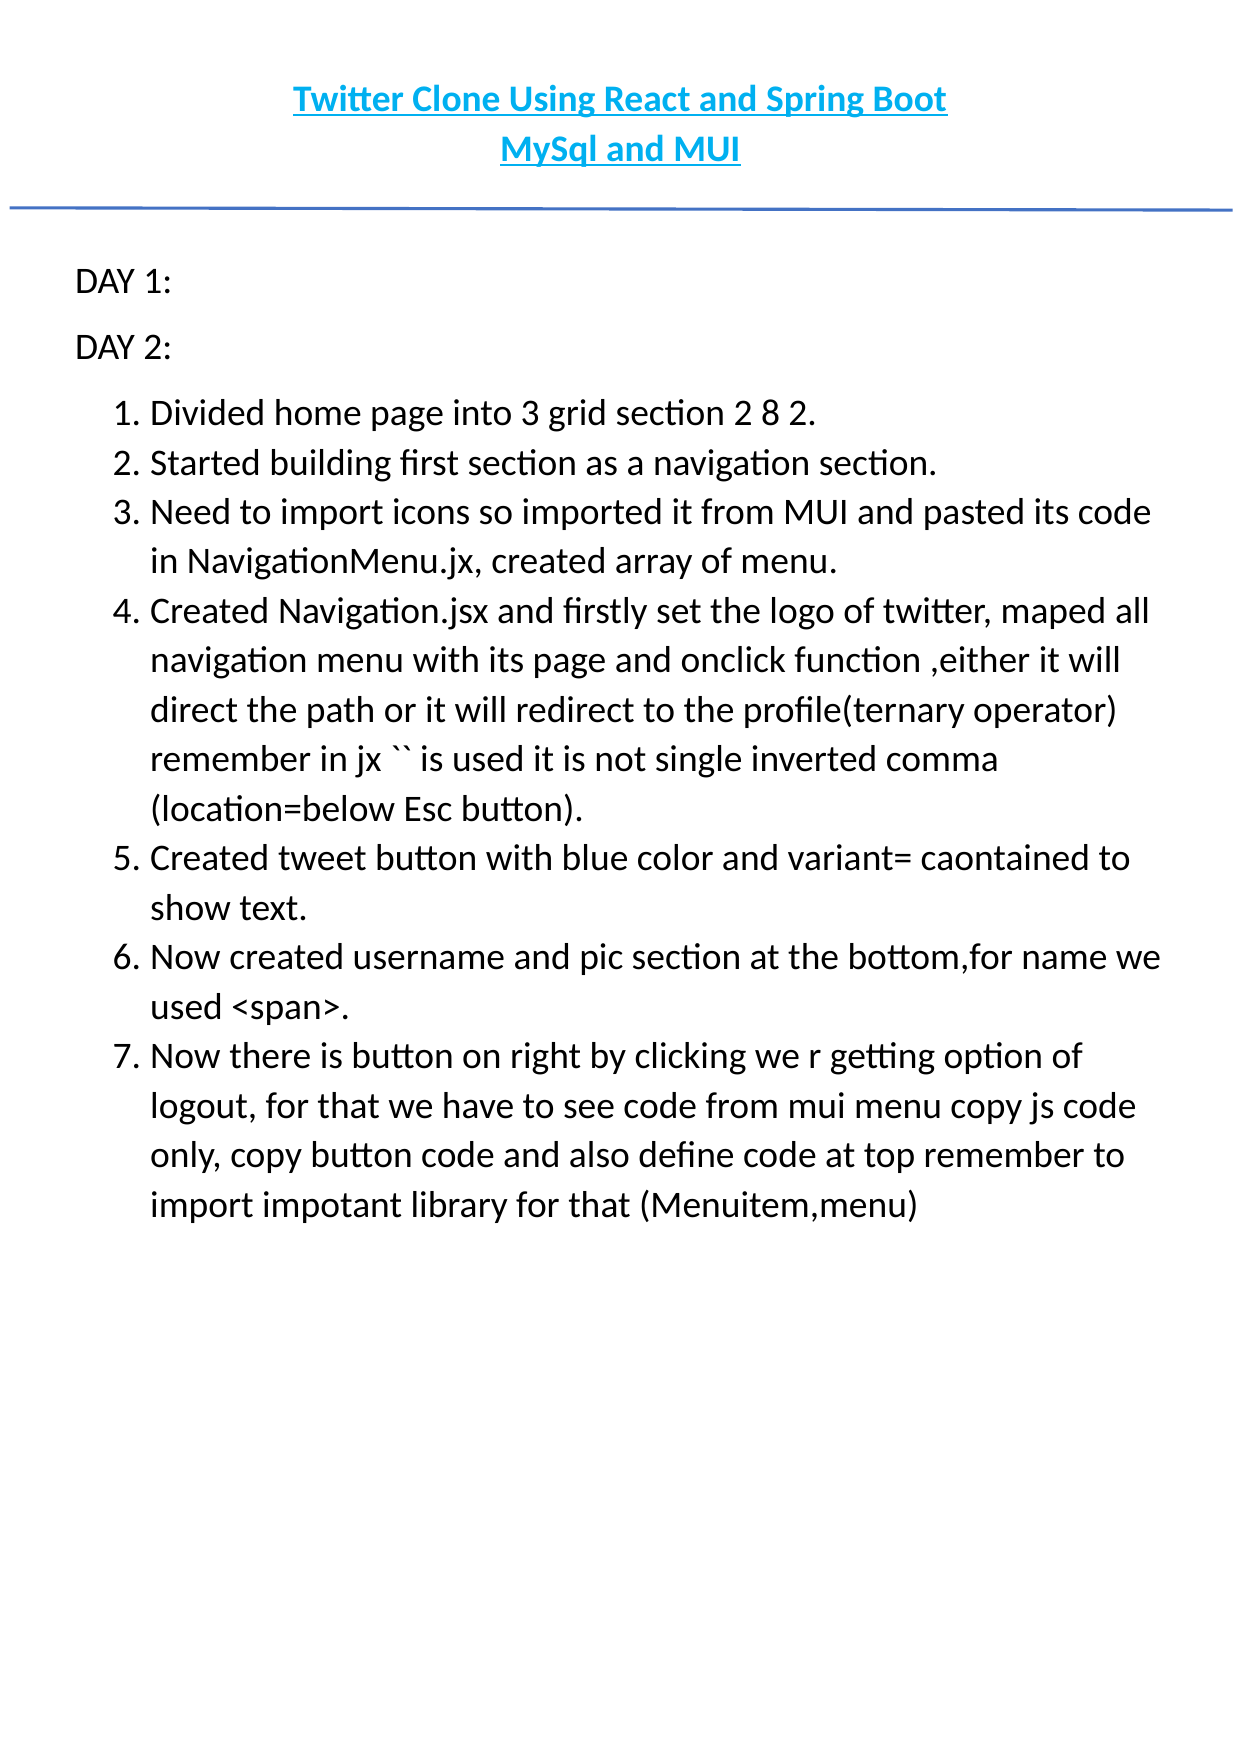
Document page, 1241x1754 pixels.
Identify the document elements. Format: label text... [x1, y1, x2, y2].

list Now there is button on right by clicking we r getting option of logout, for that we have to see code from mui menu copy js code only, copy button code and also define code at top remember to import impotant library for that (Menuitem,menu) [112, 1032, 1165, 1227]
list Now created username and pic section at the bottom,for name we used <span>. [112, 933, 1165, 1029]
text Twitter Clone Using React and Spring Boot MySql and MUI [75, 75, 1165, 170]
list Need to import icons so imported it from MUI and pasted its code in NavigationMenu.jx, created array of menu. [112, 488, 1165, 583]
list Created Navigation.jsx and firstly set the logo of twitter, maped all navigation menu with its page and onclick function ,either it will direct the path or it will redirect to the profile(ternary operator) remember in jx `` is used it is not single inverted comma (location=below Esc button). [112, 587, 1165, 831]
text DAY 2: [75, 323, 1165, 369]
list Created tweet button with blue color and variant= caontained to show text. [112, 834, 1165, 930]
text DAY 1: [75, 257, 1165, 303]
list Started building first section as a navigation section. [112, 438, 1165, 484]
list Divided home page into 3 grid section 2 8 2. [112, 389, 1165, 435]
